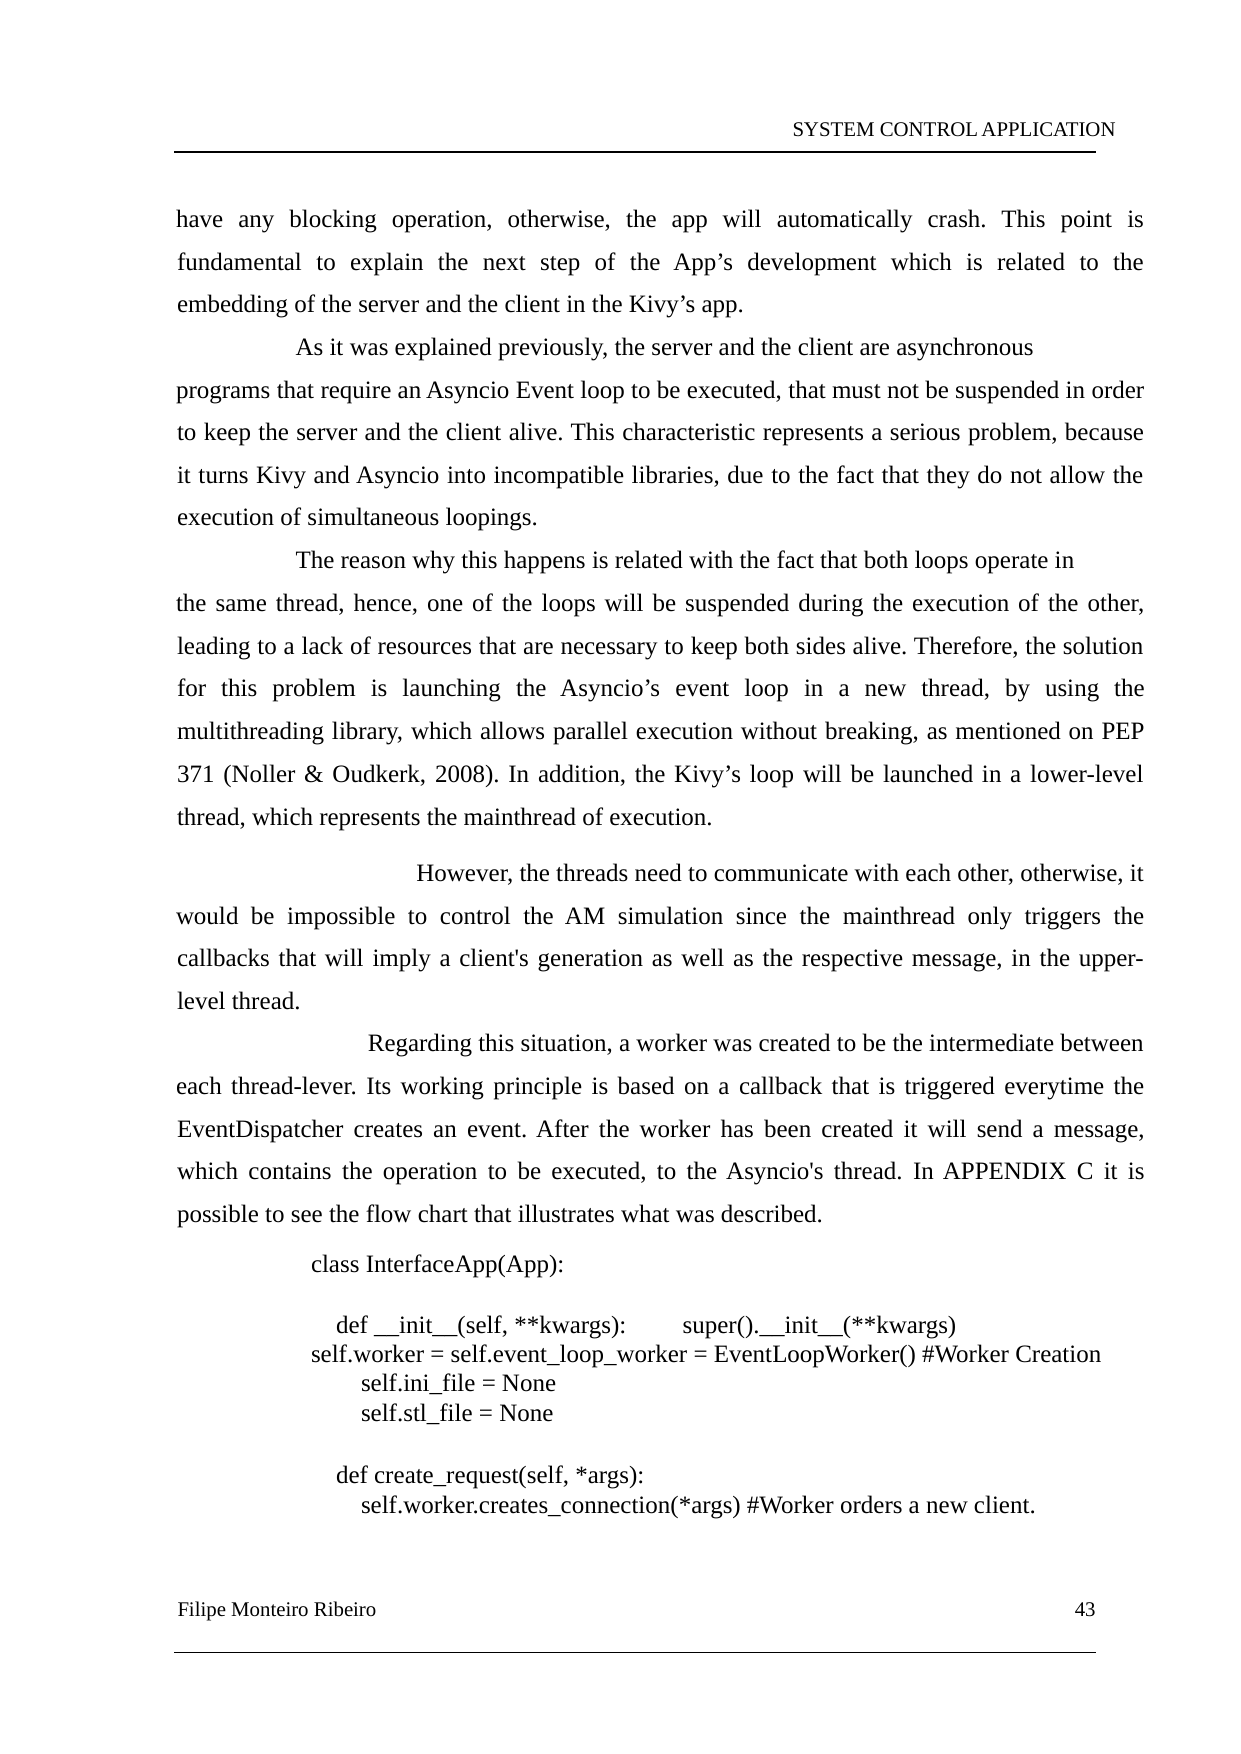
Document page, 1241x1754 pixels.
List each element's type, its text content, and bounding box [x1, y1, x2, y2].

text have any blocking operation, otherwise, the app will automatically crash. This point is fundamental to explain the next step of the App’s development which is related to the embedding of the server and the client in the Kivy’s app. [176, 204, 1146, 318]
text would be impossible to control the AM simulation since the mainthread only triggers the callbacks that will imply a client's generation as well as the respective message, in the upper-level thread. [176, 901, 1146, 1014]
text def __init__(self, **kwargs): super().__init__(**kwargs) self.worker = self.event_loop_worker = EventLoopWorker() #Worker Creation [311, 1311, 1115, 1368]
text self.worker.creates_connection(*args) #Worker orders a new client. [311, 1491, 1146, 1519]
text The reason why this happens is related with the fact that both loops operate in [295, 545, 1146, 574]
text As it was explained previously, the server and the client are asynchronous [295, 332, 1146, 361]
text each thread-lever. Its working principle is based on a callback that is triggered everytime the EventDispatcher creates an event. After the worker has been created it will send a message, which contains the operation to be executed, to the Asyncio's thread. In APPENDIX C it is possible to see the flow chart that illustrates what was described. [176, 1071, 1146, 1227]
text Regarding this situation, a worker was created to be the intermediate between [177, 1028, 1144, 1057]
text self.stl_file = None [311, 1398, 1146, 1427]
text However, the threads need to communicate with each other, otherwise, it [177, 858, 1144, 887]
text class InterfaceApp(App): [311, 1249, 1146, 1278]
text the same thread, hence, one of the loops will be suspended during the execution of the other, leading to a lack of resources that are necessary to keep both sides alive. Therefore, the solution for this problem is launching the Asyncio’s event loop in a new thread, by using the multithreading library, which allows parallel execution without breaking, as mentioned on PEP 371 (Noller & Oudkerk, 2008). In addition, the Kivy’s loop will be launched in a lower-level thread, which represents the mainthread of execution. [176, 588, 1146, 831]
text programs that require an Asyncio Event loop to be executed, that must not be suspended in order to keep the server and the client alive. This characteristic represents a serious problem, because it turns Kivy and Asyncio into incompatible libraries, due to the fact that they do not allow the execution of simultaneous loopings. [176, 375, 1146, 531]
text def create_request(self, *args): [311, 1460, 1146, 1489]
text self.ini_file = None [311, 1368, 1146, 1396]
